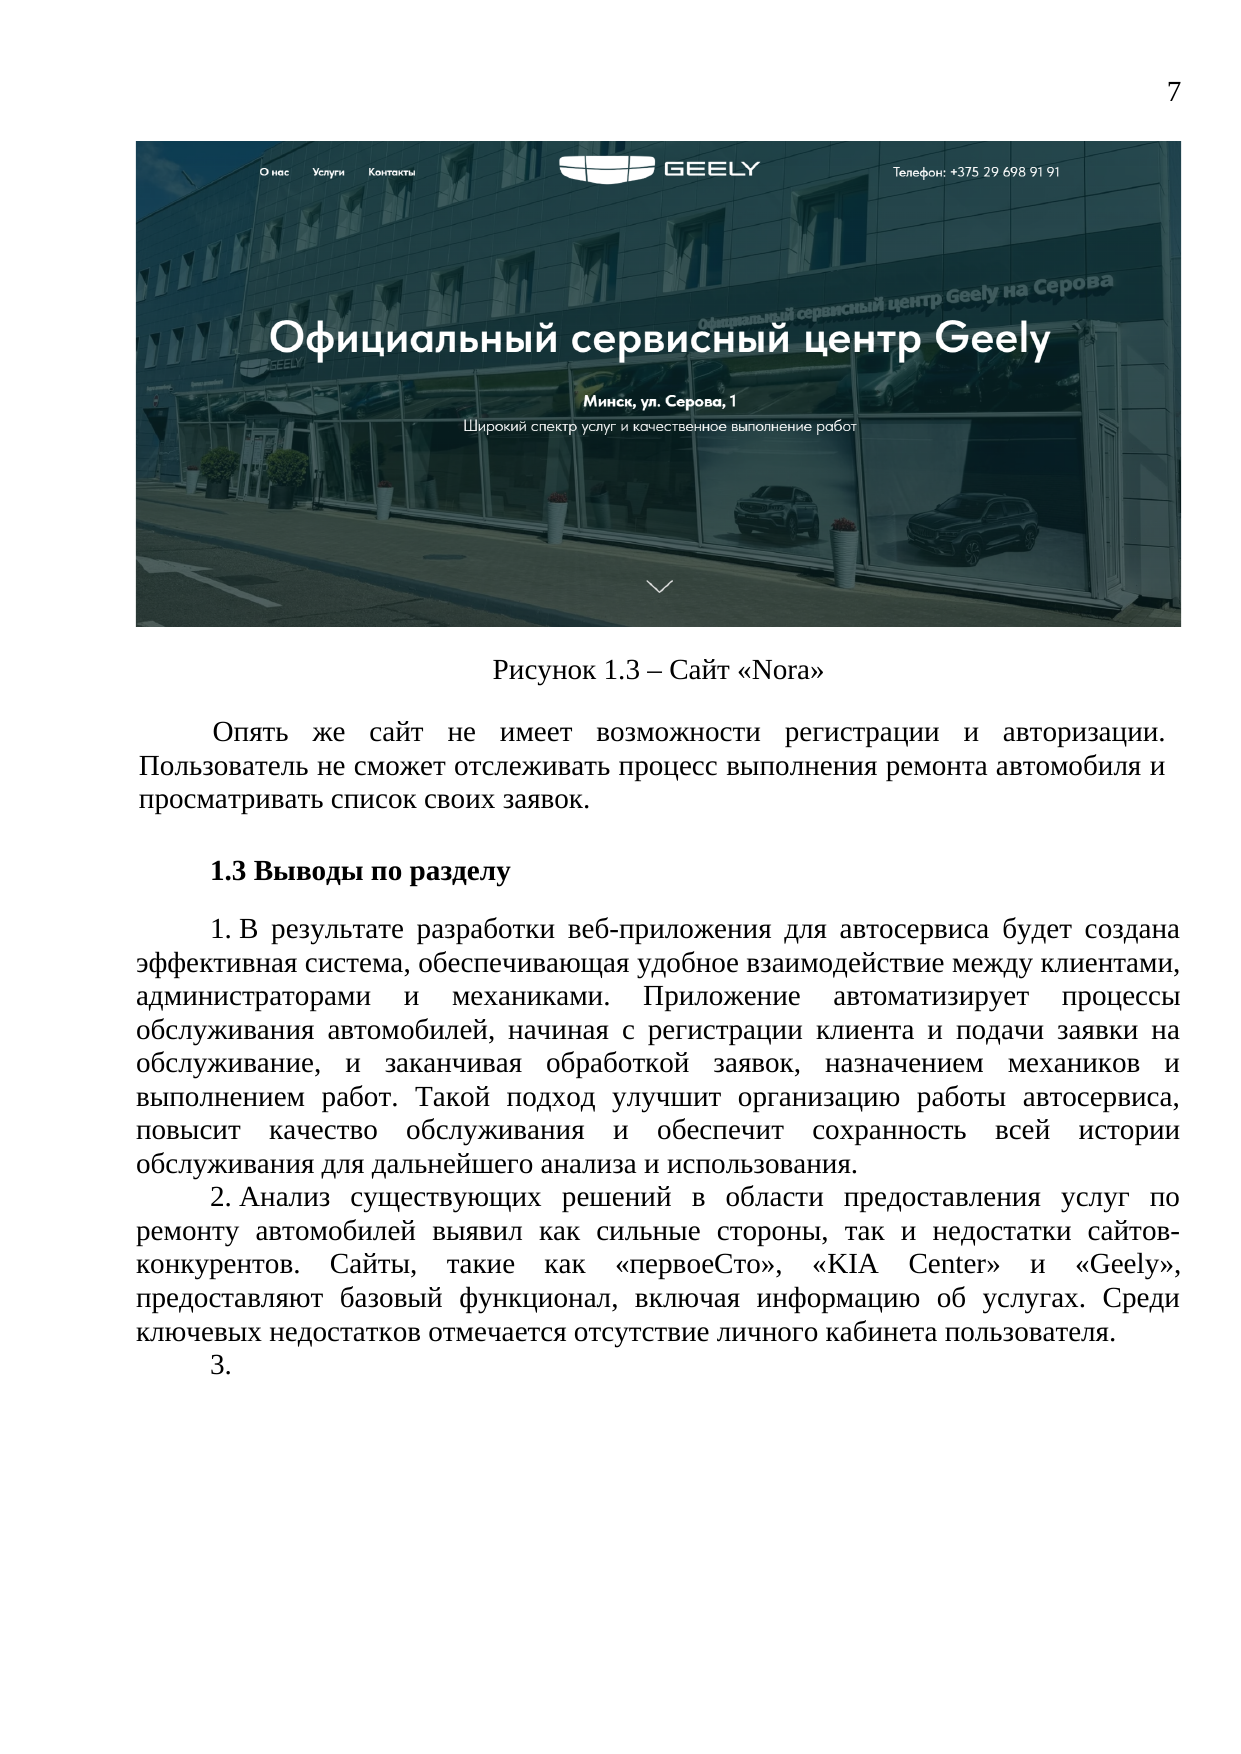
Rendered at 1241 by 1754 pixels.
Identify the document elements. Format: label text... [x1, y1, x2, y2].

picture [135, 141, 1182, 627]
text Опять же сайт не имеет возможности регистрации и авторизации. Пользователь не сможет отслеживать процесс выполнения ремонта автомобиля и просматривать список своих заявок. [139, 714, 1166, 815]
text Рисунок 1.3 – Сайт «Nora» [136, 652, 1181, 685]
list Анализ существующих решений в области предоставления услуг по ремонту автомобилей выявил как сильные стороны, так и недостатки сайтов- конкурентов. Сайты, такие как «первоеСто», «KIA Center» и «Geely», предоставляют базовый функционал, включая информацию об услугах. Среди ключевых недостатков отмечается отсутствие личного кабинета пользователя. [136, 1179, 1181, 1347]
list В результате разработки веб-приложения для автосервиса будет создана эффективная система, обеспечивающая удобное взаимодействие между клиентами, администраторами и механиками. Приложение автоматизирует процессы обслуживания автомобилей, начиная с регистрации клиента и подачи заявки на обслуживание, и заканчивая обработкой заявок, назначением механиков и выполнением работ. Такой подход улучшит организацию работы автосервиса, повысит качество обслуживания и обеспечит сохранность всей истории обслуживания для дальнейшего анализа и использования. [136, 911, 1181, 1179]
subtitle Выводы по разделу [136, 853, 1181, 886]
